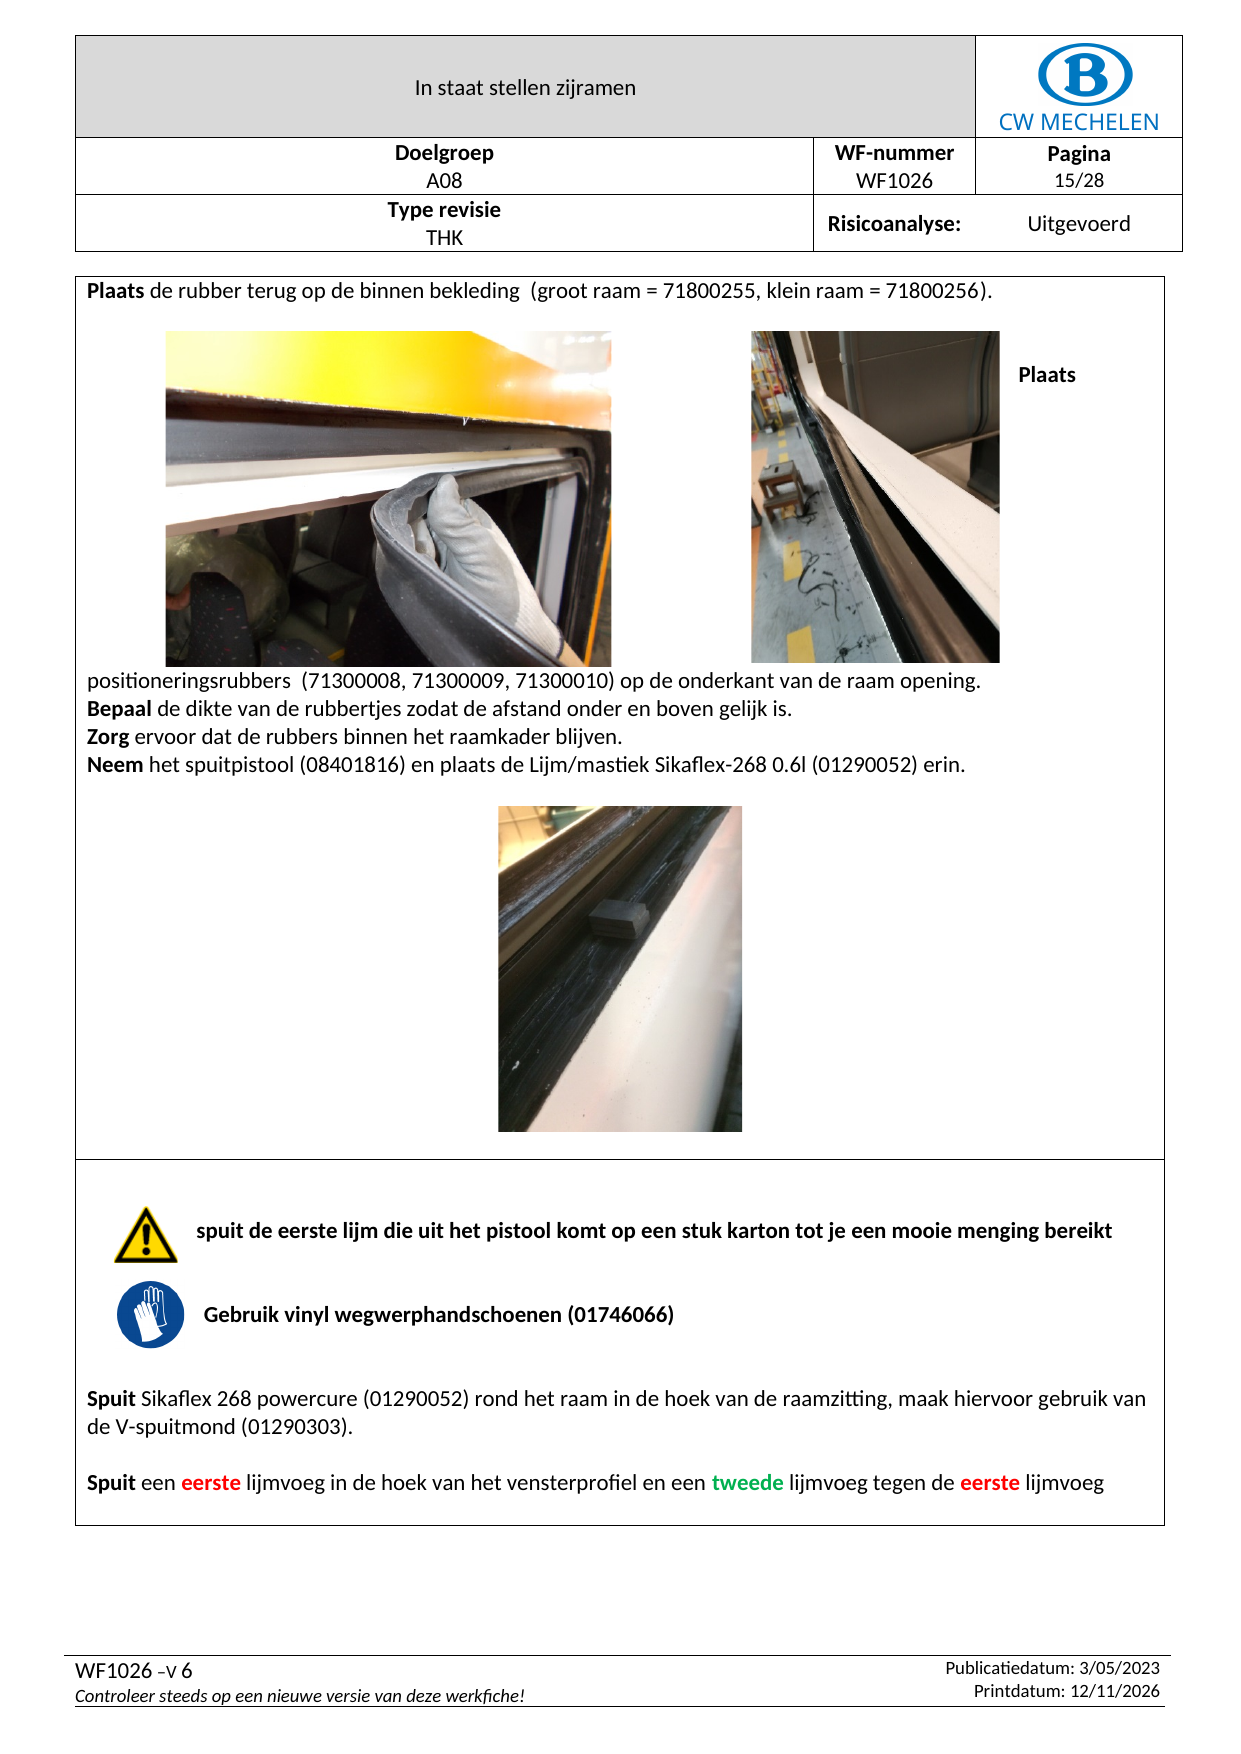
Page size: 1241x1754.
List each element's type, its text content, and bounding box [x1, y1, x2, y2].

picture [165, 331, 612, 667]
picture [115, 1279, 185, 1349]
table_cell Plaats de rubber terug op de binnen bekleding (groot raam = 71800255, klein raam = 71800256). Plaats positioneringsrubbers (71300008, 71300009, 71300010) op de onderkant van de raam opening. Bepaal de dikte van de rubbertjes zodat de afstand onder en boven gelijk is. Zorg ervoor dat de rubbers binnen het raamkader blijven. Neem het spuitpistool (08401816) en plaats de Lijm/mastiek Sikaflex-268 0.6l (01290052) erin. [76, 277, 1164, 1159]
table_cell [76, 1160, 1164, 1524]
picture [751, 331, 1000, 663]
picture [1038, 43, 1134, 106]
picture [498, 806, 743, 1132]
